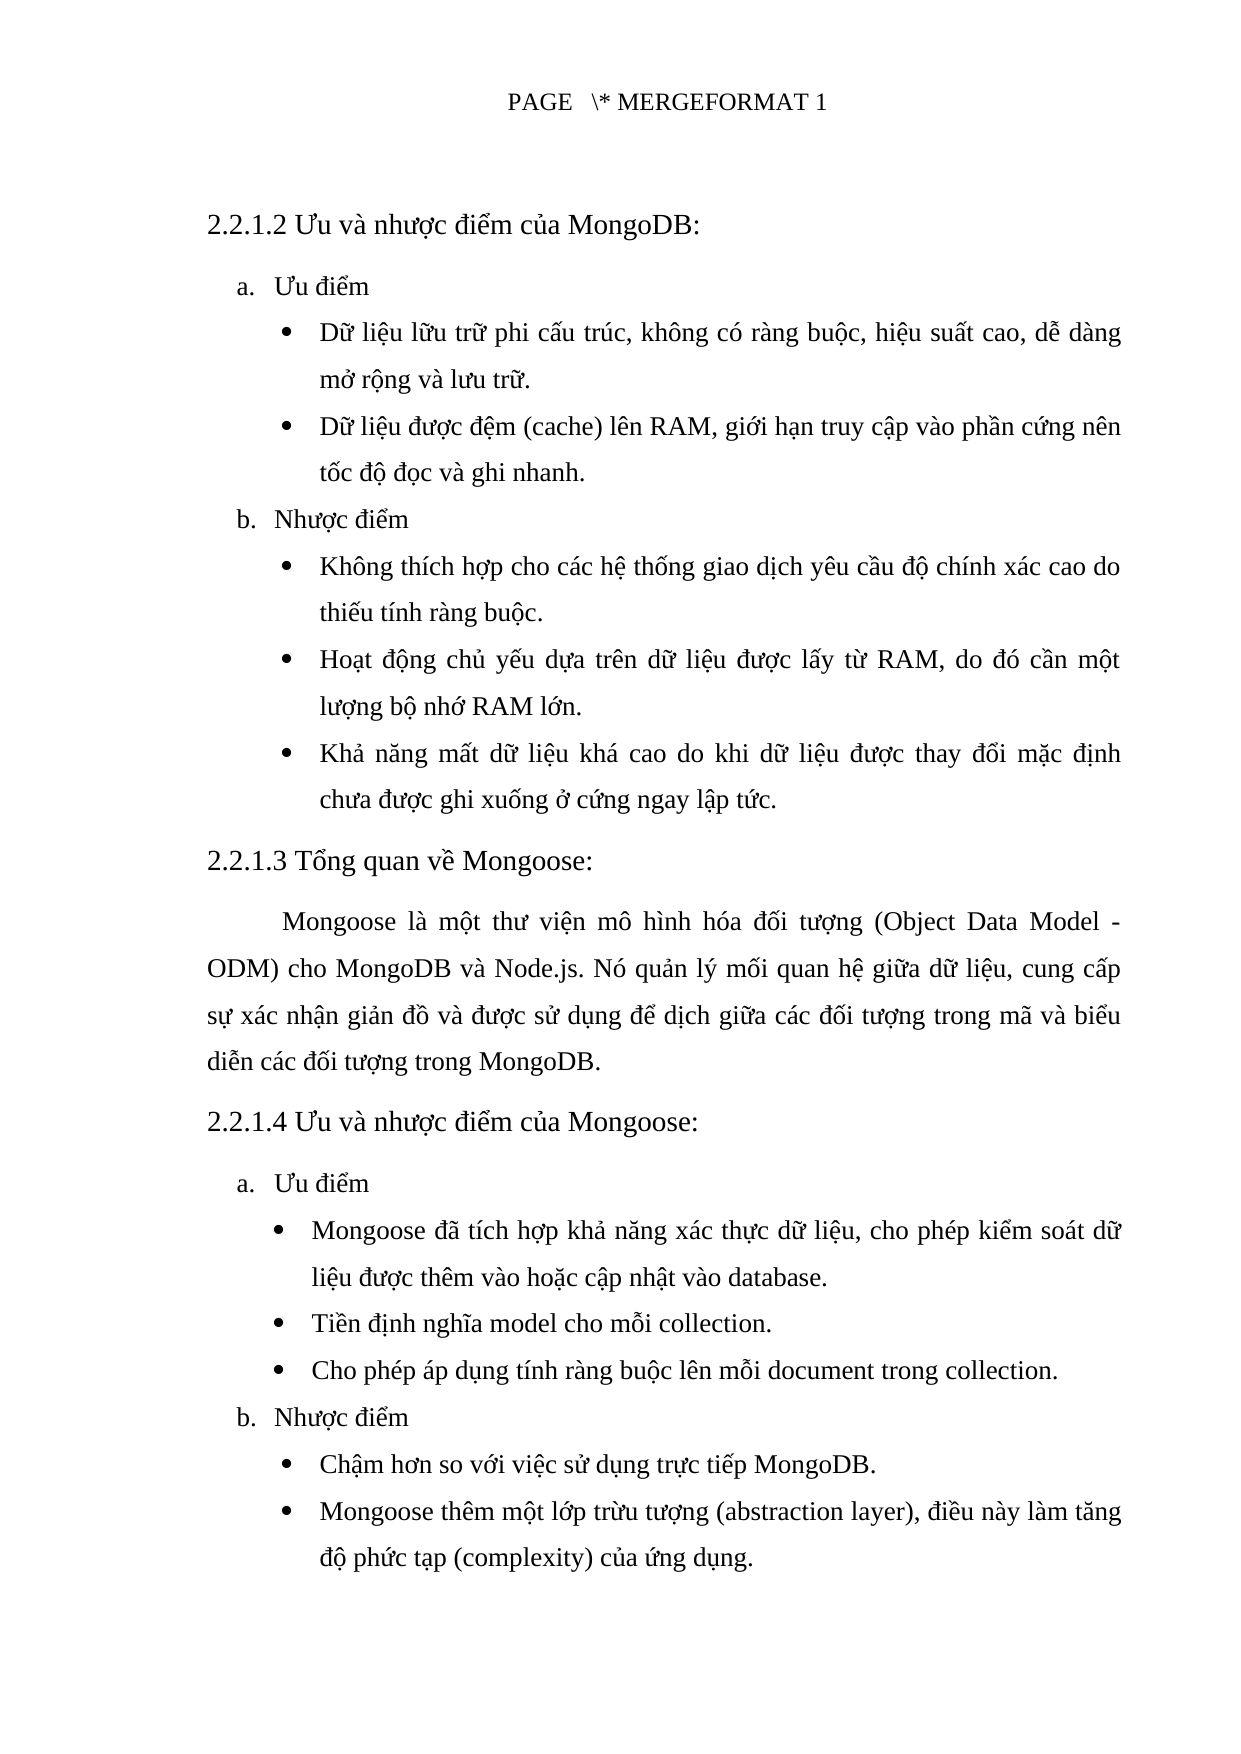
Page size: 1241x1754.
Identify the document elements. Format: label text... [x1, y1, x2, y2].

list Nhược điểm [236, 1401, 1122, 1432]
list Không thích hợp cho các hệ thống giao dịch yêu cầu độ chính xác cao do thiếu tính ràng buộc. [282, 550, 1122, 628]
list Cho phép áp dụng tính ràng buộc lên mỗi document trong collection. [274, 1354, 1122, 1386]
text Mongoose là một thư viện mô hình hóa đối tượng (Object Data Model - ODM) cho MongoDB và Node.js. Nó quản lý mối quan hệ giữa dữ liệu, cung cấp sự xác nhận giản đồ và được sử dụng để dịch giữa các đối tượng trong mã và biểu diễn các đối tượng trong MongoDB. [207, 905, 1122, 1077]
list Hoạt động chủ yếu dựa trên dữ liệu được lấy từ RAM, do đó cần một lượng bộ nhớ RAM lớn. [282, 643, 1122, 721]
subtitle Ưu và nhược điểm của Mongoose: [207, 1104, 1122, 1138]
list Ưu điểm [236, 269, 1122, 301]
list Mongoose đã tích hợp khả năng xác thực dữ liệu, cho phép kiểm soát dữ liệu được thêm vào hoặc cập nhật vào database. [274, 1214, 1122, 1292]
list Dữ liệu được đệm (cache) lên RAM, giới hạn truy cập vào phần cứng nên tốc độ đọc và ghi nhanh. [282, 410, 1122, 488]
list Mongoose thêm một lớp trừu tượng (abstraction layer), điều này làm tăng độ phức tạp (complexity) của ứng dụng. [282, 1495, 1122, 1573]
list Chậm hơn so với việc sử dụng trực tiếp MongoDB. [282, 1448, 1122, 1479]
list Ưu điểm [236, 1167, 1122, 1198]
list Tiền định nghĩa model cho mỗi collection. [274, 1307, 1122, 1339]
list Nhược điểm [236, 503, 1122, 534]
subtitle Tổng quan về Mongoose: [207, 843, 1122, 876]
subtitle Ưu và nhược điểm của MongoDB: [207, 207, 1122, 240]
list Dữ liệu lữu trữ phi cấu trúc, không có ràng buộc, hiệu suất cao, dễ dàng mở rộng và lưu trữ. [282, 316, 1122, 394]
list Khả năng mất dữ liệu khá cao do khi dữ liệu được thay đổi mặc định chưa được ghi xuống ở cứng ngay lập tức. [282, 737, 1122, 814]
